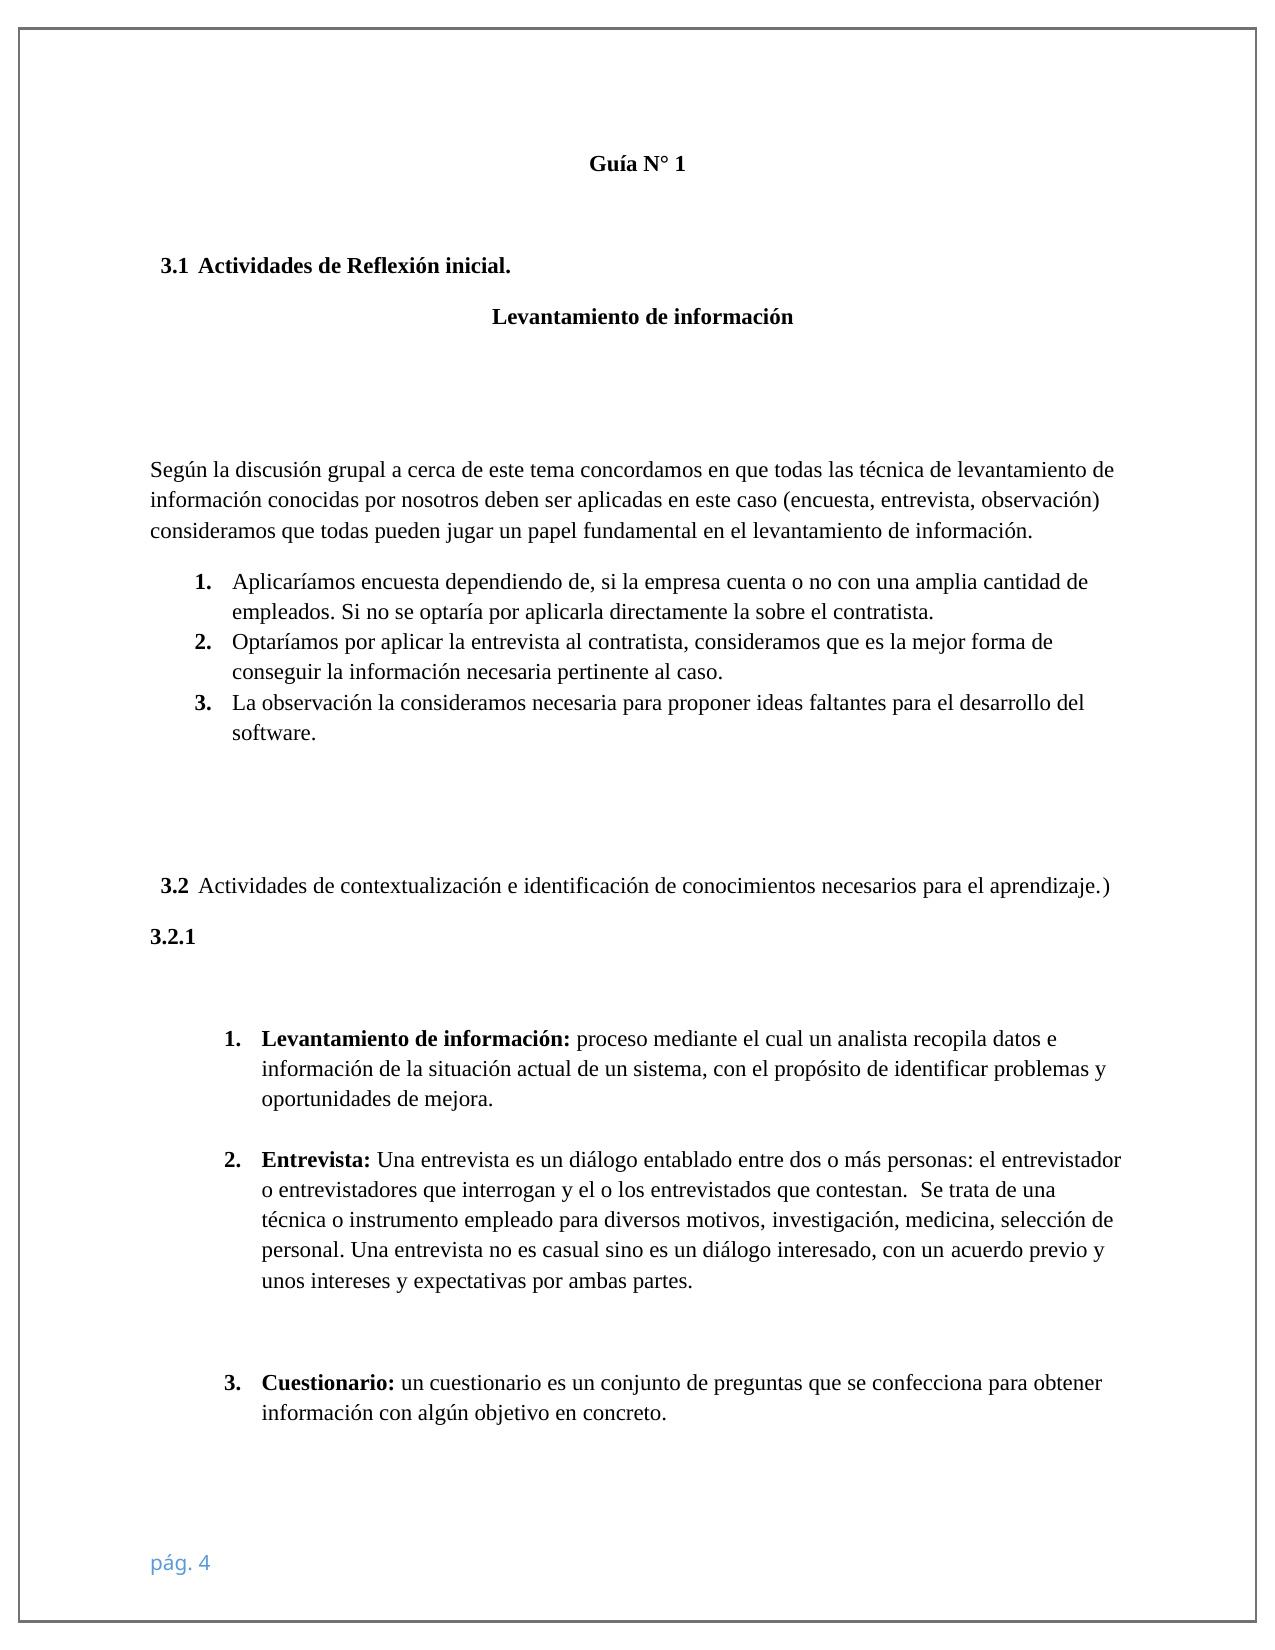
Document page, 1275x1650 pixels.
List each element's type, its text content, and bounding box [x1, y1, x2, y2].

list Entrevista: Una entrevista es un diálogo entablado entre dos o más personas: el entrevistador o entrevistadores que interrogan y el o los entrevistados que contestan. Se trata de una técnica o instrumento empleado para diversos motivos, investigación, medicina, selección de personal. Una entrevista no es casual sino es un diálogo interesado, con un acuerdo previo y unos intereses y expectativas por ambas partes. [224, 1146, 1125, 1293]
list Aplicaríamos encuesta dependiendo de, si la empresa cuenta o no con una amplia cantidad de empleados. Si no se optaría por aplicarla directamente la sobre el contratista. [194, 568, 1125, 624]
text Según la discusión grupal a cerca de este tema concordamos en que todas las técnica de levantamiento de información conocidas por nosotros deben ser aplicadas en este caso (encuesta, entrevista, observación) consideramos que todas pueden jugar un papel fundamental en el levantamiento de información. [150, 456, 1125, 543]
list Optaríamos por aplicar la entrevista al contratista, consideramos que es la mejor forma de conseguir la información necesaria pertinente al caso. [194, 628, 1125, 685]
list Cuestionario: un cuestionario es un conjunto de preguntas que se confecciona para obtener información con algún objetivo en concreto. [224, 1369, 1125, 1425]
list Levantamiento de información: proceso mediante el cual un analista recopila datos e información de la situación actual de un sistema, con el propósito de identificar problemas y oportunidades de mejora. [224, 1025, 1125, 1112]
list La observación la consideramos necesaria para proponer ideas faltantes para el desarrollo del software. [194, 688, 1125, 745]
text Levantamiento de información [160, 303, 1125, 329]
list Actividades de Reflexión inicial. [160, 252, 1125, 278]
text 3.2.1 [150, 923, 1125, 949]
text Guía N° 1 [150, 150, 1125, 176]
list Actividades de contextualización e identificación de conocimientos necesarios para el aprendizaje.) [160, 872, 1125, 898]
